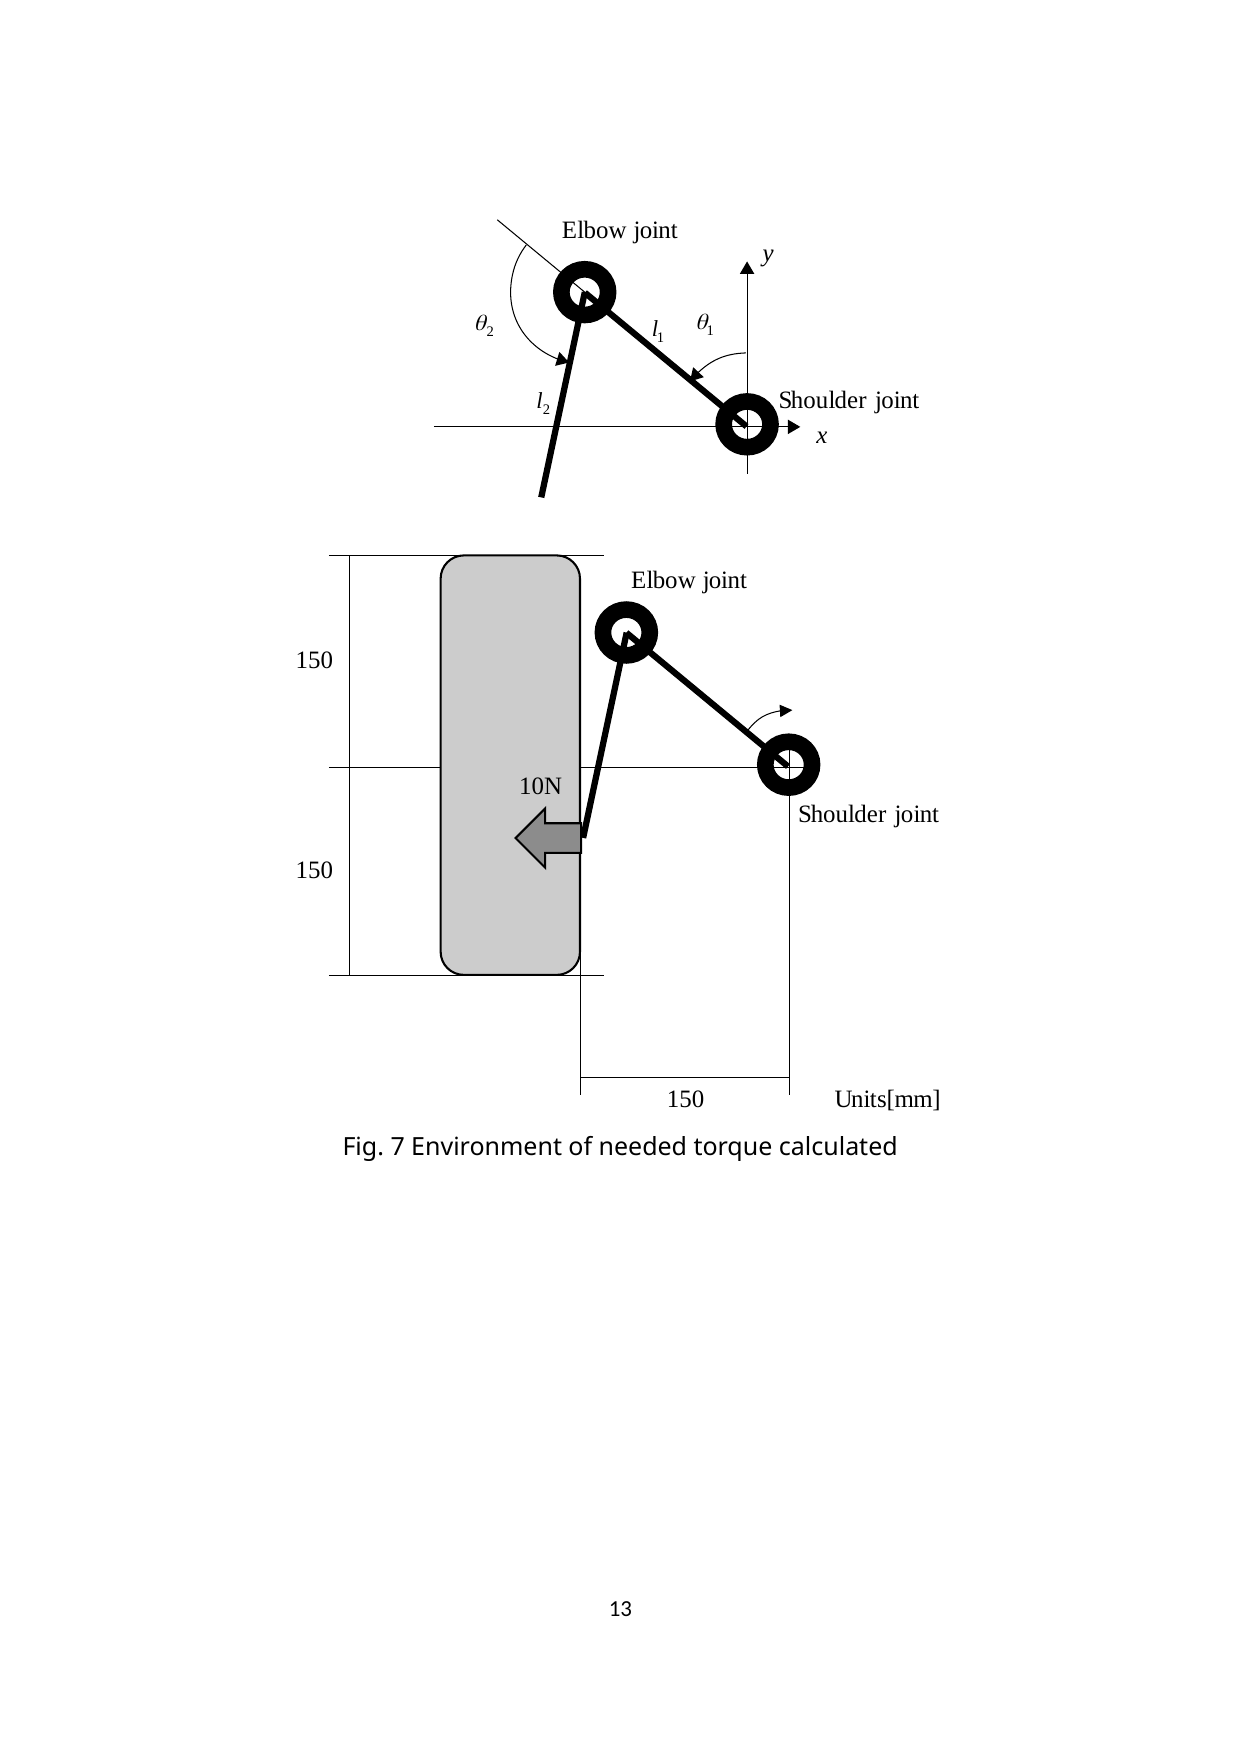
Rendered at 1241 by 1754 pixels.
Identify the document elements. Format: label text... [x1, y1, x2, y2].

text Fig. 7 Environment of needed torque calculated [177, 1129, 1063, 1163]
